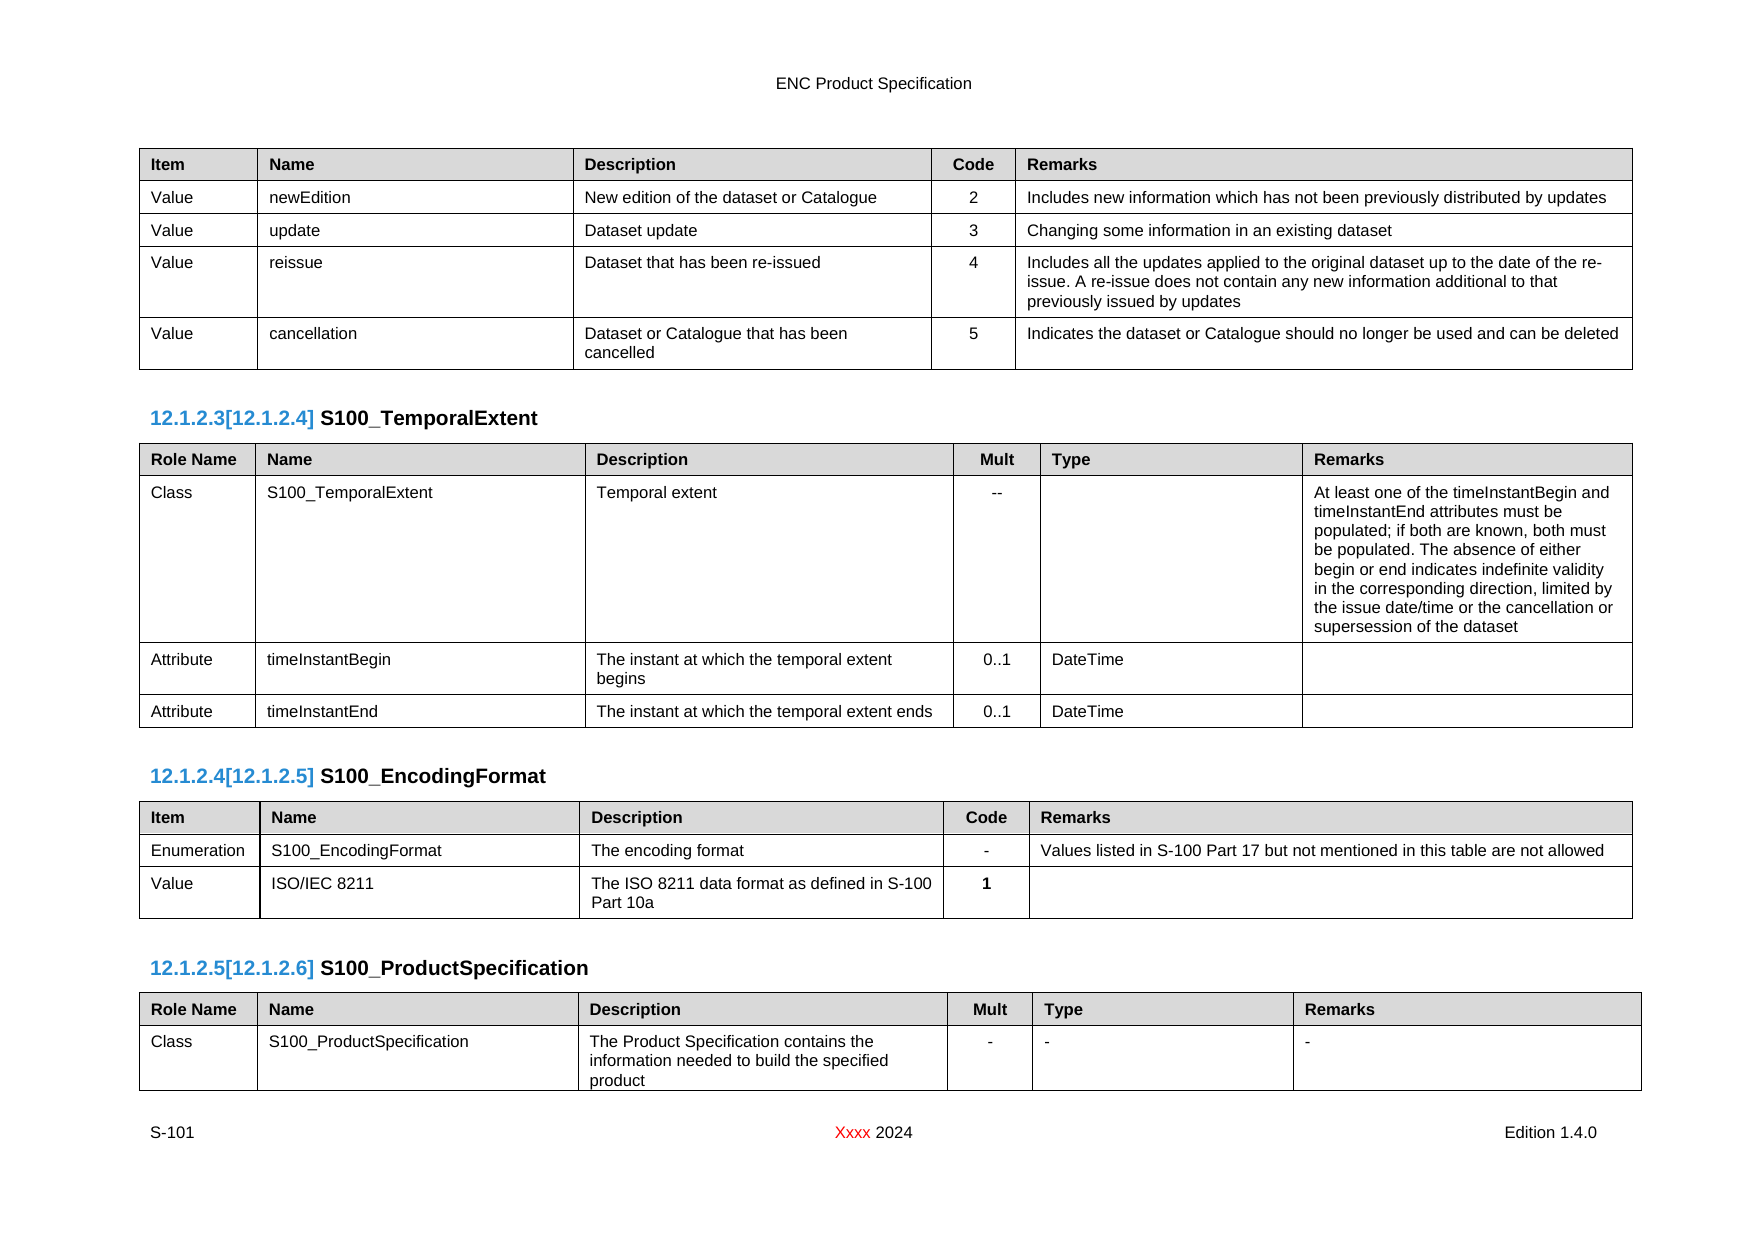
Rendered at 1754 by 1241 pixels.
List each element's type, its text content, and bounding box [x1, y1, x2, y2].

table_header Description [574, 149, 931, 180]
table_header Remarks [1016, 149, 1632, 180]
table_cell timeInstantBegin [256, 643, 585, 694]
table_header Remarks [1030, 802, 1632, 833]
table_cell Dataset update [574, 214, 931, 246]
table_cell Indicates the dataset or Catalogue should no longer be used and can be deleted [1016, 318, 1632, 369]
table_cell Attribute [140, 695, 255, 727]
table_cell Value [140, 867, 259, 918]
table_cell The Product Specification contains the information needed to build the specified product [579, 1026, 947, 1089]
table_cell At least one of the timeInstantBegin and timeInstantEnd attributes must be populated; if both are known, both must be populated. The absence of either begin or end indicates indefinite validity in the corresponding direction, limited by the issue date/time or the cancellation or supersession of the dataset [1303, 476, 1632, 642]
table_header Mult [954, 444, 1040, 475]
table_header Role Name [140, 993, 257, 1025]
table_cell S100_EncodingFormat [261, 835, 579, 866]
table_cell Temporal extent [586, 476, 953, 642]
table_cell - [1033, 1026, 1293, 1089]
table_cell 5 [932, 318, 1015, 369]
table_cell Class [140, 476, 255, 642]
table_cell 1 [944, 867, 1029, 918]
table_cell The instant at which the temporal extent begins [586, 643, 953, 694]
table_cell -- [954, 476, 1040, 642]
table_cell Value [140, 181, 257, 213]
table_cell Value [140, 247, 257, 317]
table_header Item [140, 149, 257, 180]
table_cell Value [140, 214, 257, 246]
table_header Type [1033, 993, 1293, 1025]
table_cell 0..1 [954, 643, 1040, 694]
table_cell New edition of the dataset or Catalogue [574, 181, 931, 213]
table_cell Includes all the updates applied to the original dataset up to the date of the re-issue. A re-issue does not contain any new information additional to that previously issued by updates [1016, 247, 1632, 317]
table_cell The encoding format [580, 835, 943, 866]
table_cell [1303, 695, 1632, 727]
table_header Code [944, 802, 1029, 833]
table_cell - [948, 1026, 1032, 1089]
table_header Remarks [1303, 444, 1632, 475]
table_header Description [580, 802, 943, 833]
table_cell Attribute [140, 643, 255, 694]
table_header Description [586, 444, 953, 475]
table_cell Class [140, 1026, 257, 1089]
table_header Role Name [140, 444, 255, 475]
table_header Name [256, 444, 585, 475]
table_header Item [140, 802, 259, 833]
table_cell 4 [932, 247, 1015, 317]
table_header Mult [948, 993, 1032, 1025]
table_header Description [579, 993, 947, 1025]
table_cell Enumeration [140, 835, 259, 866]
table_cell The ISO 8211 data format as defined in S-100 Part 10a [580, 867, 943, 918]
table_cell Dataset or Catalogue that has been cancelled [574, 318, 931, 369]
table_header Type [1041, 444, 1302, 475]
table_cell timeInstantEnd [256, 695, 585, 727]
subtitle S100_EncodingFormat [150, 764, 1604, 788]
table_cell 3 [932, 214, 1015, 246]
table_cell ISO/IEC 8211 [261, 867, 579, 918]
table_header Name [261, 802, 579, 833]
table_cell [1030, 867, 1632, 918]
table_cell reissue [258, 247, 573, 317]
table_cell Value [140, 318, 257, 369]
subtitle S100_ProductSpecification [150, 956, 1604, 979]
table_cell cancellation [258, 318, 573, 369]
table_cell newEdition [258, 181, 573, 213]
table_cell Includes new information which has not been previously distributed by updates [1016, 181, 1632, 213]
table_header Name [258, 993, 578, 1025]
table_cell - [944, 835, 1029, 866]
table_cell [1041, 476, 1302, 642]
table_cell Values listed in S-100 Part 17 but not mentioned in this table are not allowed [1030, 835, 1632, 866]
table_cell 0..1 [954, 695, 1040, 727]
table_cell Changing some information in an existing dataset [1016, 214, 1632, 246]
table_cell [1303, 643, 1632, 694]
table_header Remarks [1294, 993, 1641, 1025]
subtitle S100_TemporalExtent [150, 406, 1604, 430]
table_cell 2 [932, 181, 1015, 213]
table_cell update [258, 214, 573, 246]
table_cell Dataset that has been re-issued [574, 247, 931, 317]
table_cell DateTime [1041, 695, 1302, 727]
table_header Code [932, 149, 1015, 180]
table_header Name [258, 149, 573, 180]
table_cell - [1294, 1026, 1641, 1089]
table_cell S100_TemporalExtent [256, 476, 585, 642]
table_cell DateTime [1041, 643, 1302, 694]
table_cell S100_ProductSpecification [258, 1026, 578, 1089]
table_cell The instant at which the temporal extent ends [586, 695, 953, 727]
